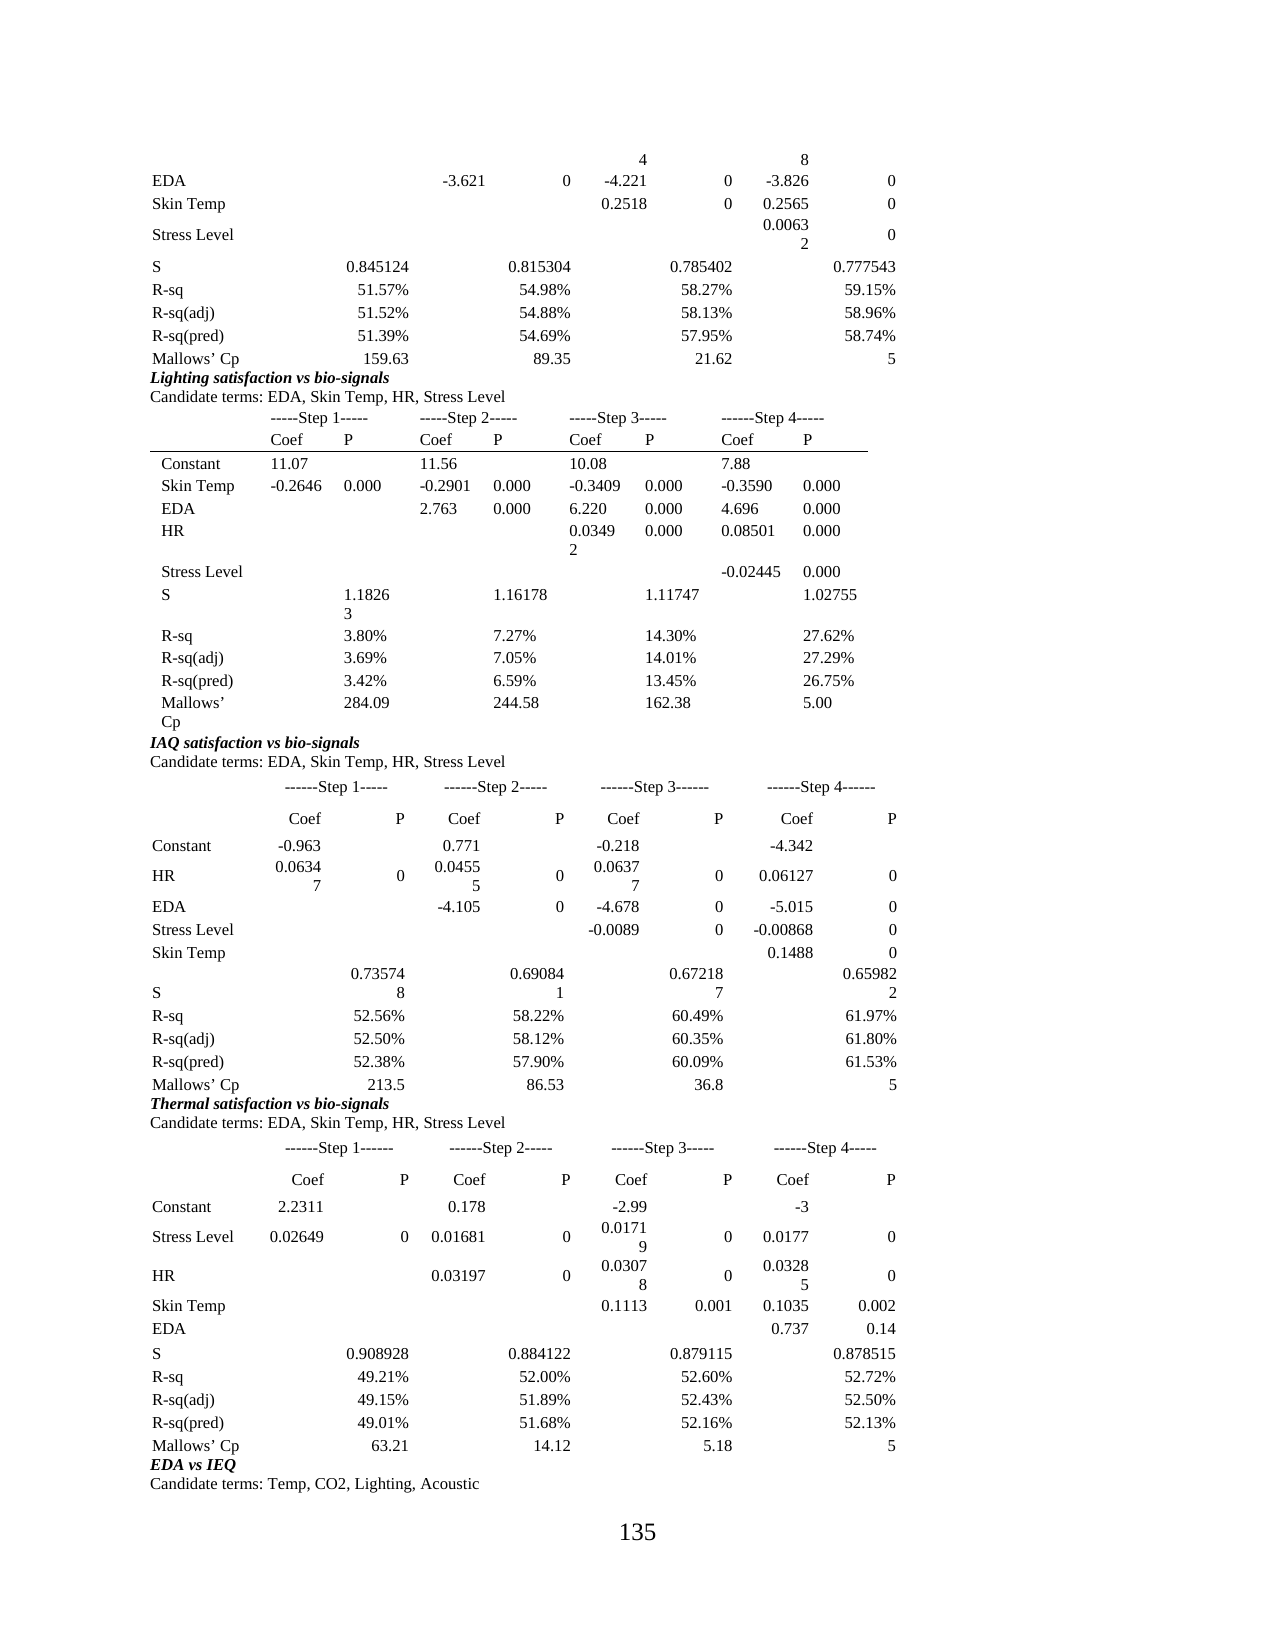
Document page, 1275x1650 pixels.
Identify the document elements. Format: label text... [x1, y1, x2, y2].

text IAQ satisfaction vs bio-signals [150, 733, 1125, 752]
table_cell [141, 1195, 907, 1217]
text Candidate terms: EDA, Skin Temp, HR, Stress Level [150, 752, 1125, 771]
text Lighting satisfaction vs bio-signals [150, 368, 1125, 387]
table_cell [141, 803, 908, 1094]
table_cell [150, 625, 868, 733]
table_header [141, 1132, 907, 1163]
text EDA vs IEQ [150, 1454, 1125, 1474]
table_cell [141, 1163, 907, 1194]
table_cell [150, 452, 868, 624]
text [150, 1474, 1125, 1493]
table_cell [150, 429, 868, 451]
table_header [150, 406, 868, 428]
text Thermal satisfaction vs bio-signals [150, 1094, 1125, 1113]
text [150, 387, 1125, 406]
text Candidate terms: EDA, Skin Temp, HR, Stress Level [150, 1113, 1125, 1132]
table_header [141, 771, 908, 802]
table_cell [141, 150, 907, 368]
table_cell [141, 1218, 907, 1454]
